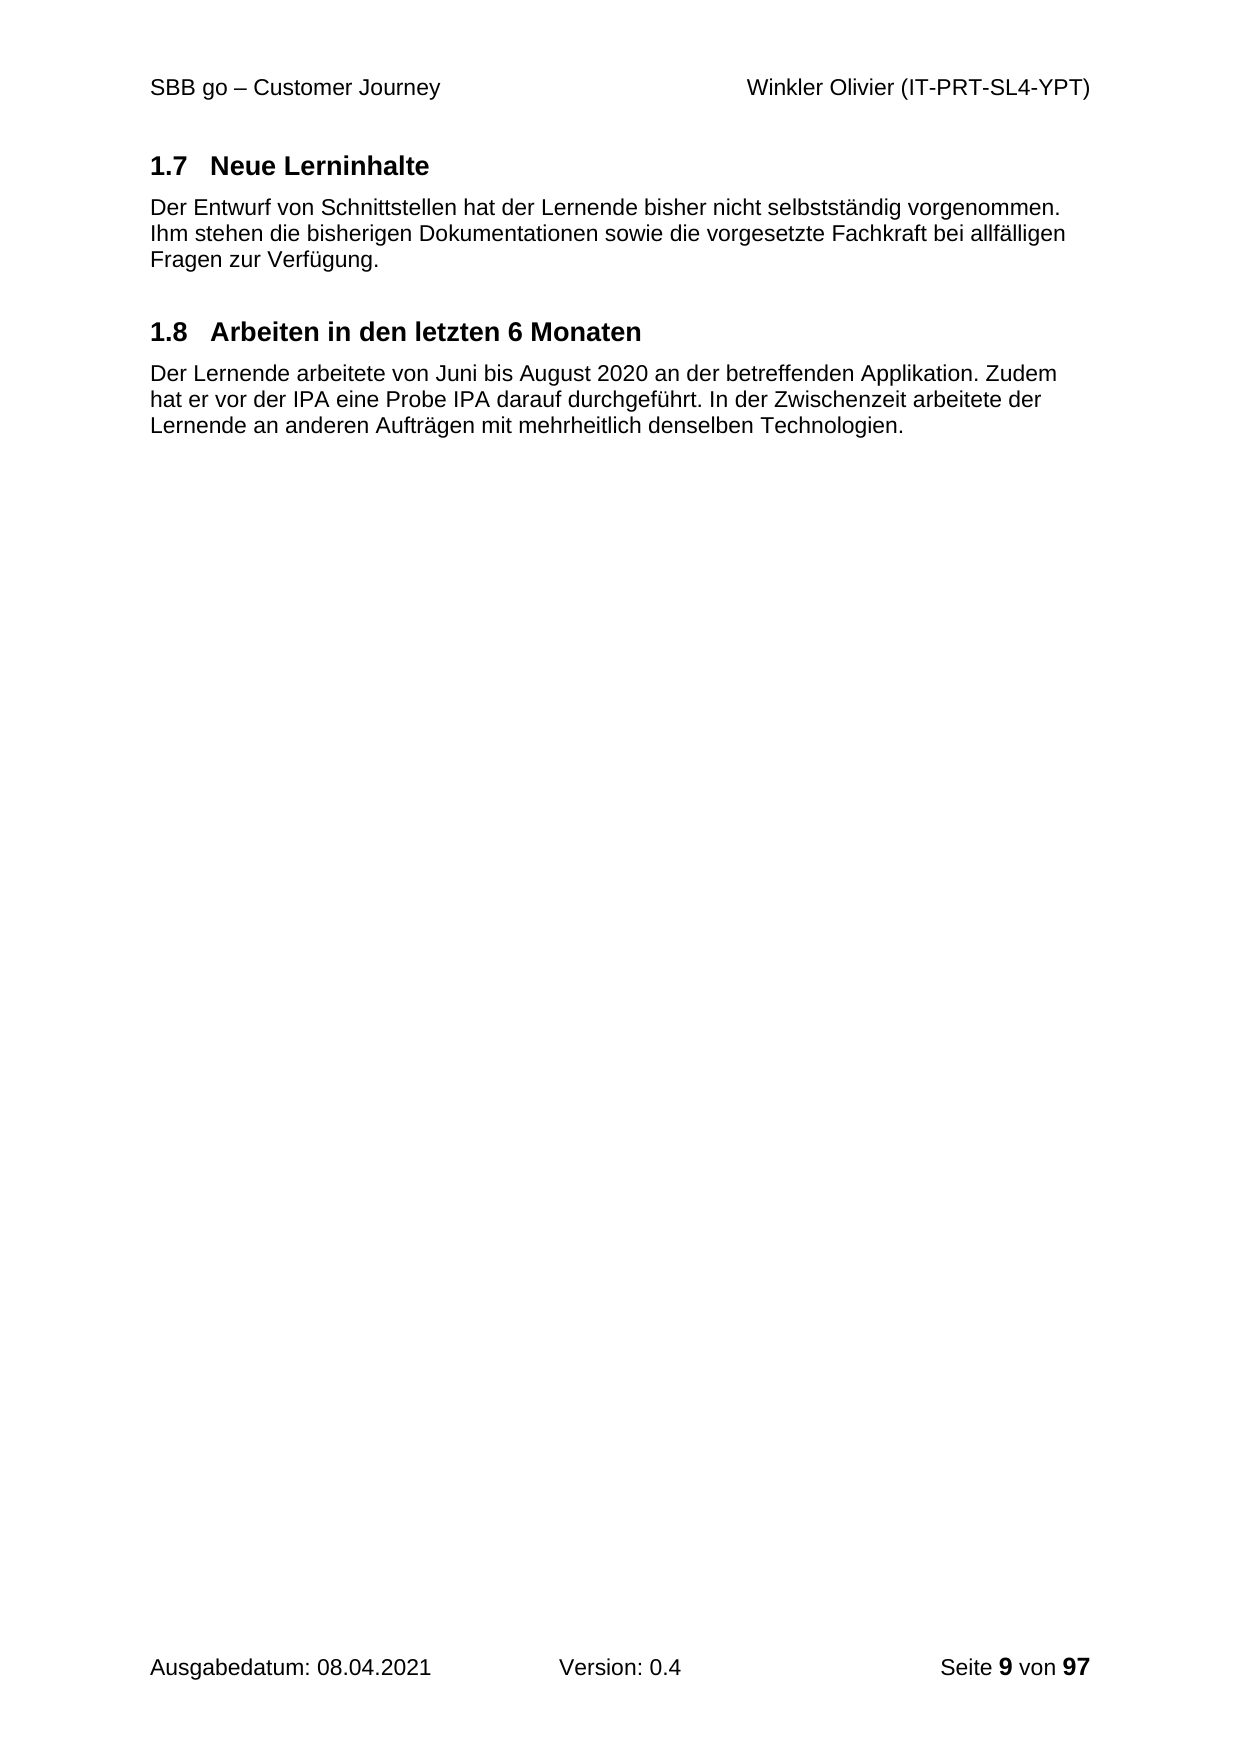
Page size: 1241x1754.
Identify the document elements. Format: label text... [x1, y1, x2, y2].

subtitle Neue Lerninhalte [150, 150, 1090, 181]
text Der Entwurf von Schnittstellen hat der Lernende bisher nicht selbstständig vorgenommen. Ihm stehen die bisherigen Dokumentationen sowie die vorgesetzte Fachkraft bei allfälligen Fragen zur Verfügung. [379, 194, 1090, 273]
text Der Lernende arbeitete von Juni bis August 2020 an der betreffenden Applikation. Zudem hat er vor der IPA eine Probe IPA darauf durchgeführt. In der Zwischenzeit arbeitete der Lernende an anderen Aufträgen mit mehrheitlich denselben Technologien. [150, 359, 1090, 439]
subtitle Arbeiten in den letzten 6 Monaten [150, 316, 1090, 347]
